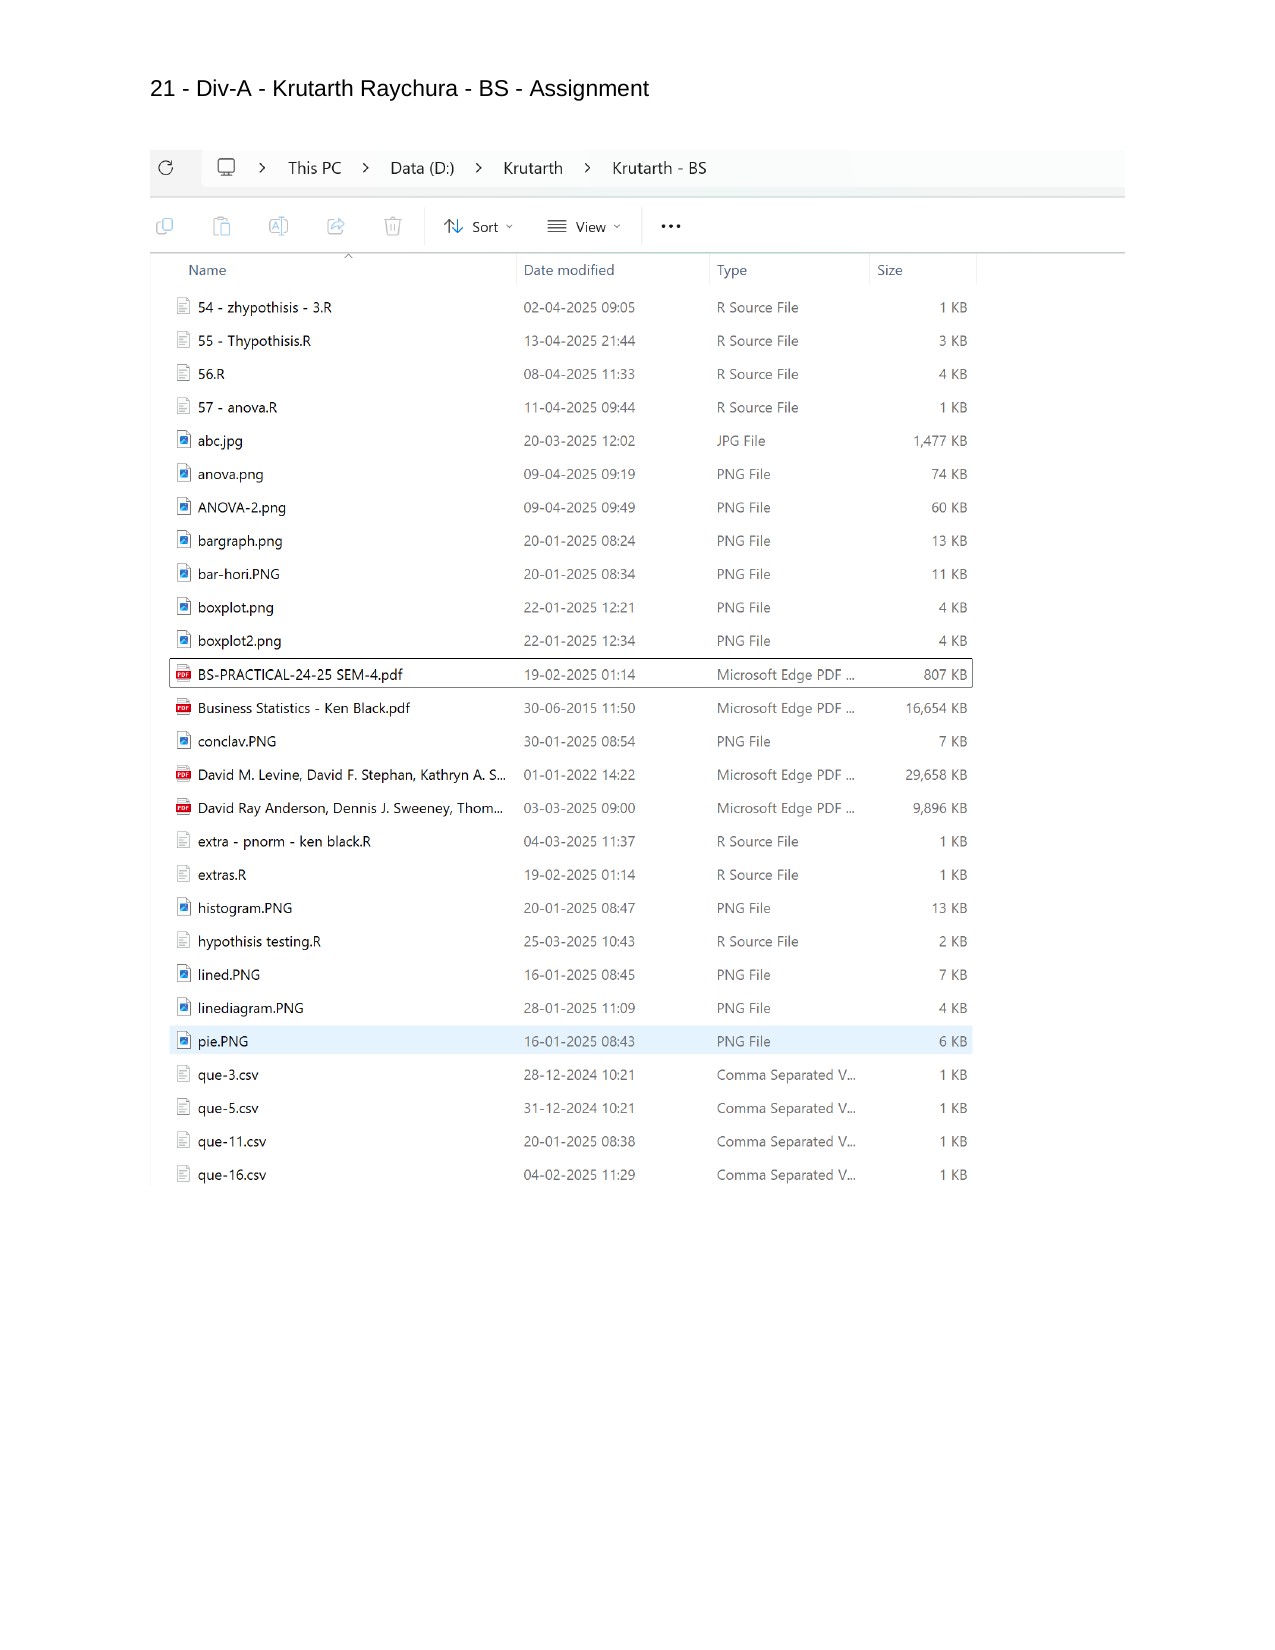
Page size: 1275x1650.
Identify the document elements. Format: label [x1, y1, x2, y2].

picture [150, 150, 1125, 1186]
